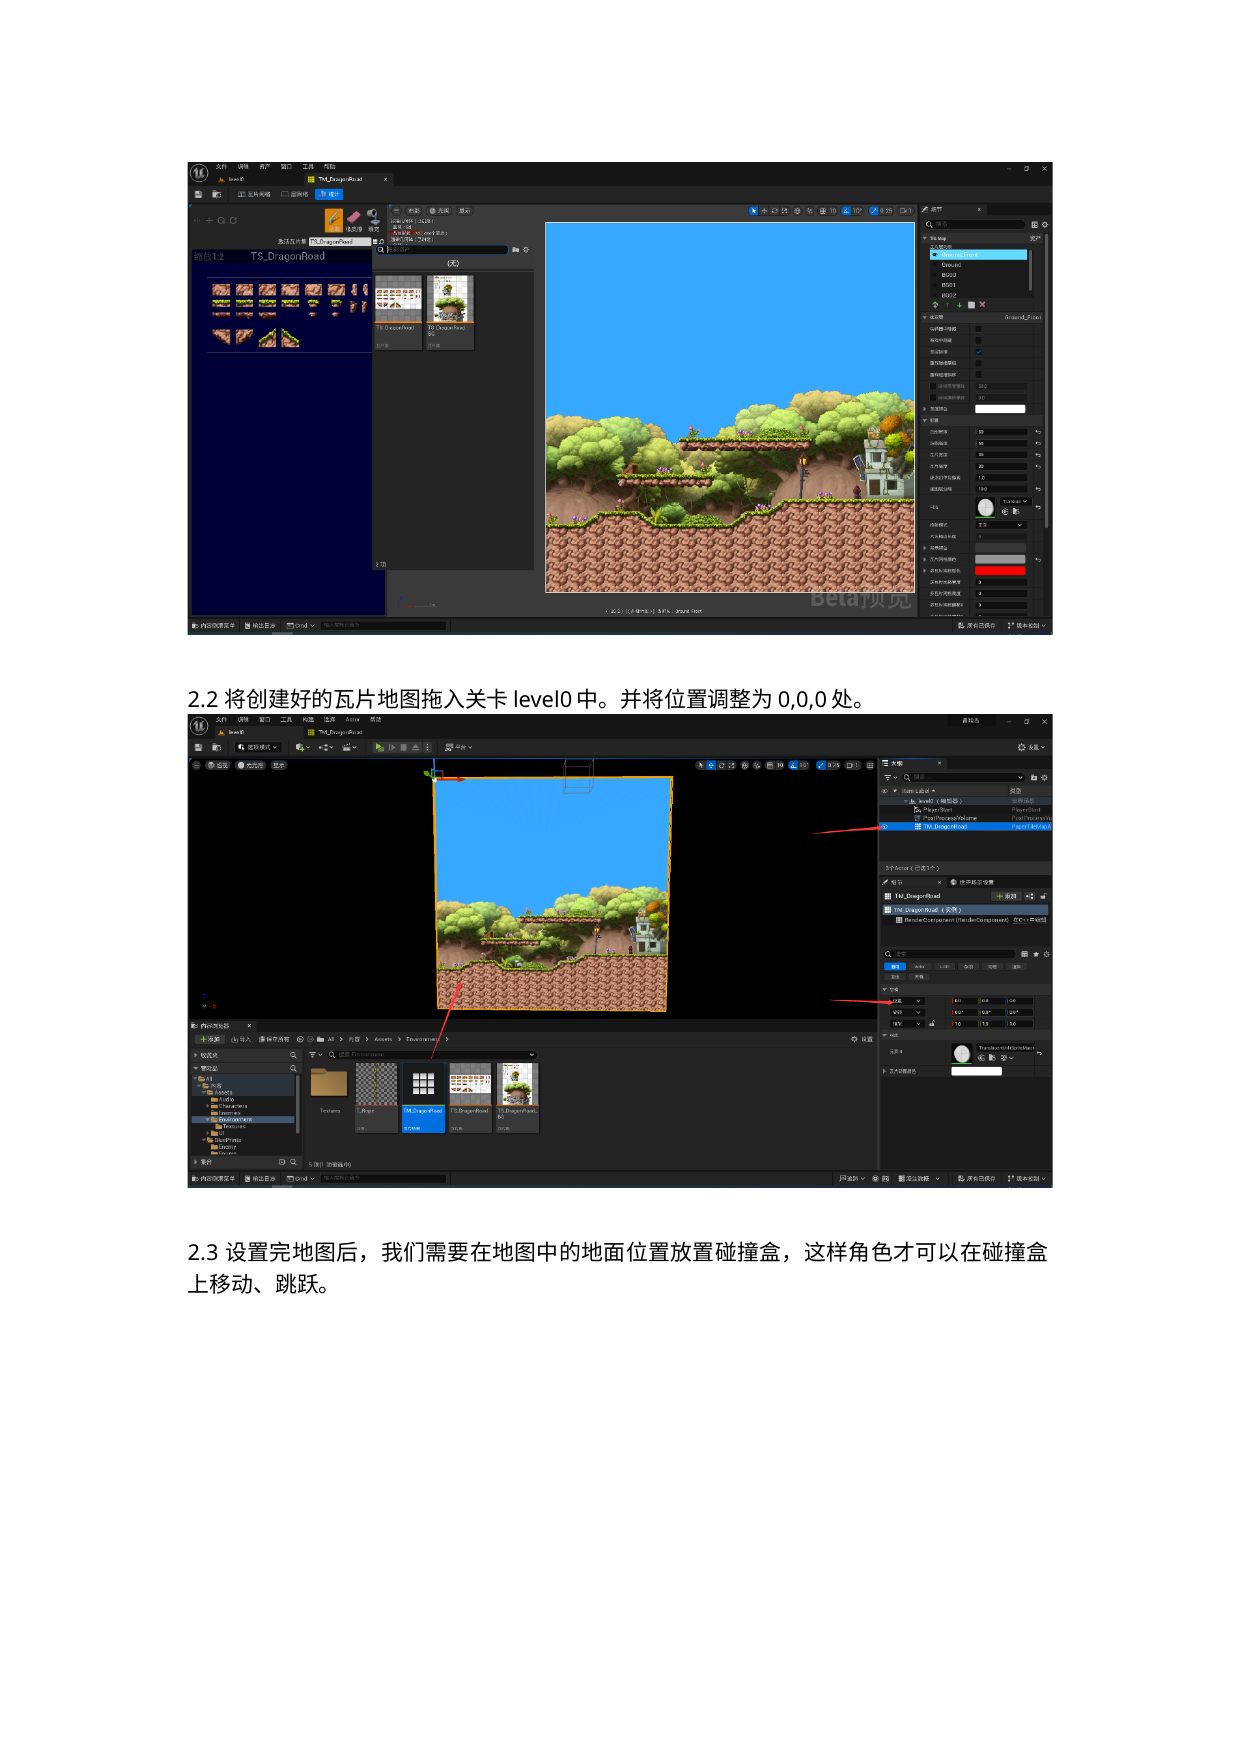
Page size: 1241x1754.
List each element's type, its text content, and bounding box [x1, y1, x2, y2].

picture [187, 714, 1053, 1188]
picture [187, 162, 1053, 635]
text 2.3 设置完地图后，我们需要在地图中的地面位置放置碰撞盒，这样角色才可以在碰撞盒上移动、跳跃。 [187, 1234, 1053, 1299]
text 2.2 将创建好的瓦片地图拖入关卡level0中。并将位置调整为0,0,0处。 [187, 682, 1053, 714]
